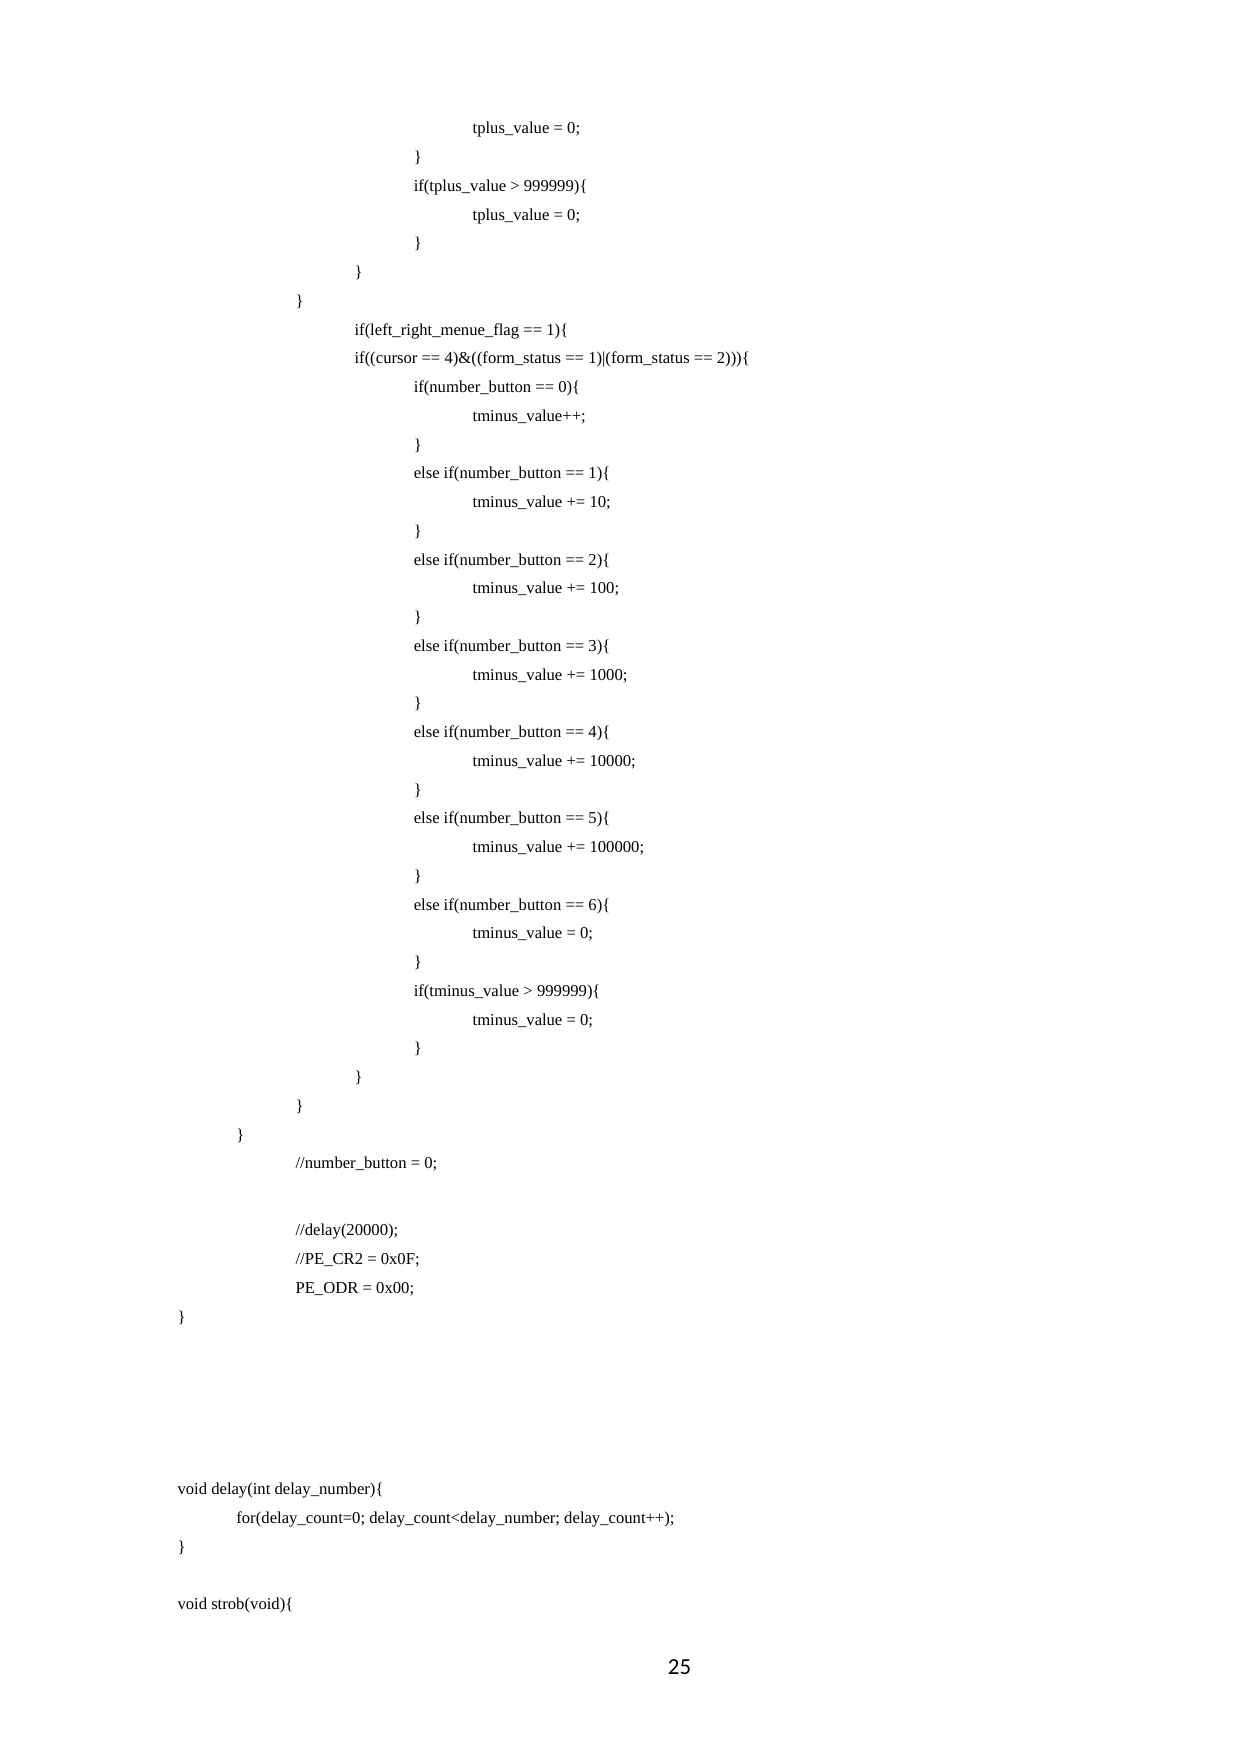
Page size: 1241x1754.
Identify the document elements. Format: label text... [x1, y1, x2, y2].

list else if(number_button == 1){ [177, 463, 1181, 482]
list else if(number_button == 4){ [177, 722, 1181, 741]
list //number_button = 0; [177, 1153, 1181, 1172]
list } [177, 1536, 1181, 1556]
list void strob(void){ [177, 1594, 1181, 1613]
list } [177, 291, 1181, 310]
list tminus_value = 0; [177, 923, 1181, 942]
list if(tplus_value > 999999){ [177, 176, 1181, 195]
list //delay(20000); [177, 1220, 1181, 1239]
list PE_ODR = 0x00; [177, 1278, 1181, 1297]
list tminus_value += 100; [177, 578, 1181, 597]
list } [177, 434, 1181, 453]
list tplus_value = 0; [177, 118, 1181, 137]
list } [177, 952, 1181, 971]
list tminus_value += 10; [177, 492, 1181, 511]
list } [177, 866, 1181, 885]
list else if(number_button == 5){ [177, 808, 1181, 827]
list } [177, 521, 1181, 540]
list } [177, 779, 1181, 798]
list } [177, 1124, 1181, 1143]
list } [177, 1096, 1181, 1115]
list tminus_value += 100000; [177, 837, 1181, 856]
list if(number_button == 0){ [177, 377, 1181, 396]
list if(tminus_value > 999999){ [177, 981, 1181, 1000]
list tminus_value += 1000; [177, 664, 1181, 683]
list } [177, 147, 1181, 166]
list } [177, 233, 1181, 252]
list else if(number_button == 3){ [177, 636, 1181, 655]
list tplus_value = 0; [177, 204, 1181, 223]
list } [177, 1306, 1181, 1326]
list } [177, 693, 1181, 712]
list //PE_CR2 = 0x0F; [177, 1249, 1181, 1268]
list tminus_value = 0; [177, 1009, 1181, 1028]
list } [177, 607, 1181, 626]
list else if(number_button == 6){ [177, 894, 1181, 913]
list } [177, 1038, 1181, 1057]
list } [177, 262, 1181, 281]
list if((cursor == 4)&((form_status == 1)|(form_status == 2))){ [177, 348, 1181, 367]
list else if(number_button == 2){ [177, 549, 1181, 568]
list tminus_value += 10000; [177, 751, 1181, 770]
list } [177, 1067, 1181, 1086]
list tminus_value++; [177, 406, 1181, 425]
list void delay(int delay_number){ [177, 1479, 1181, 1498]
list if(left_right_menue_flag == 1){ [177, 319, 1181, 338]
list for(delay_count=0; delay_count<delay_number; delay_count++); [177, 1508, 1181, 1527]
